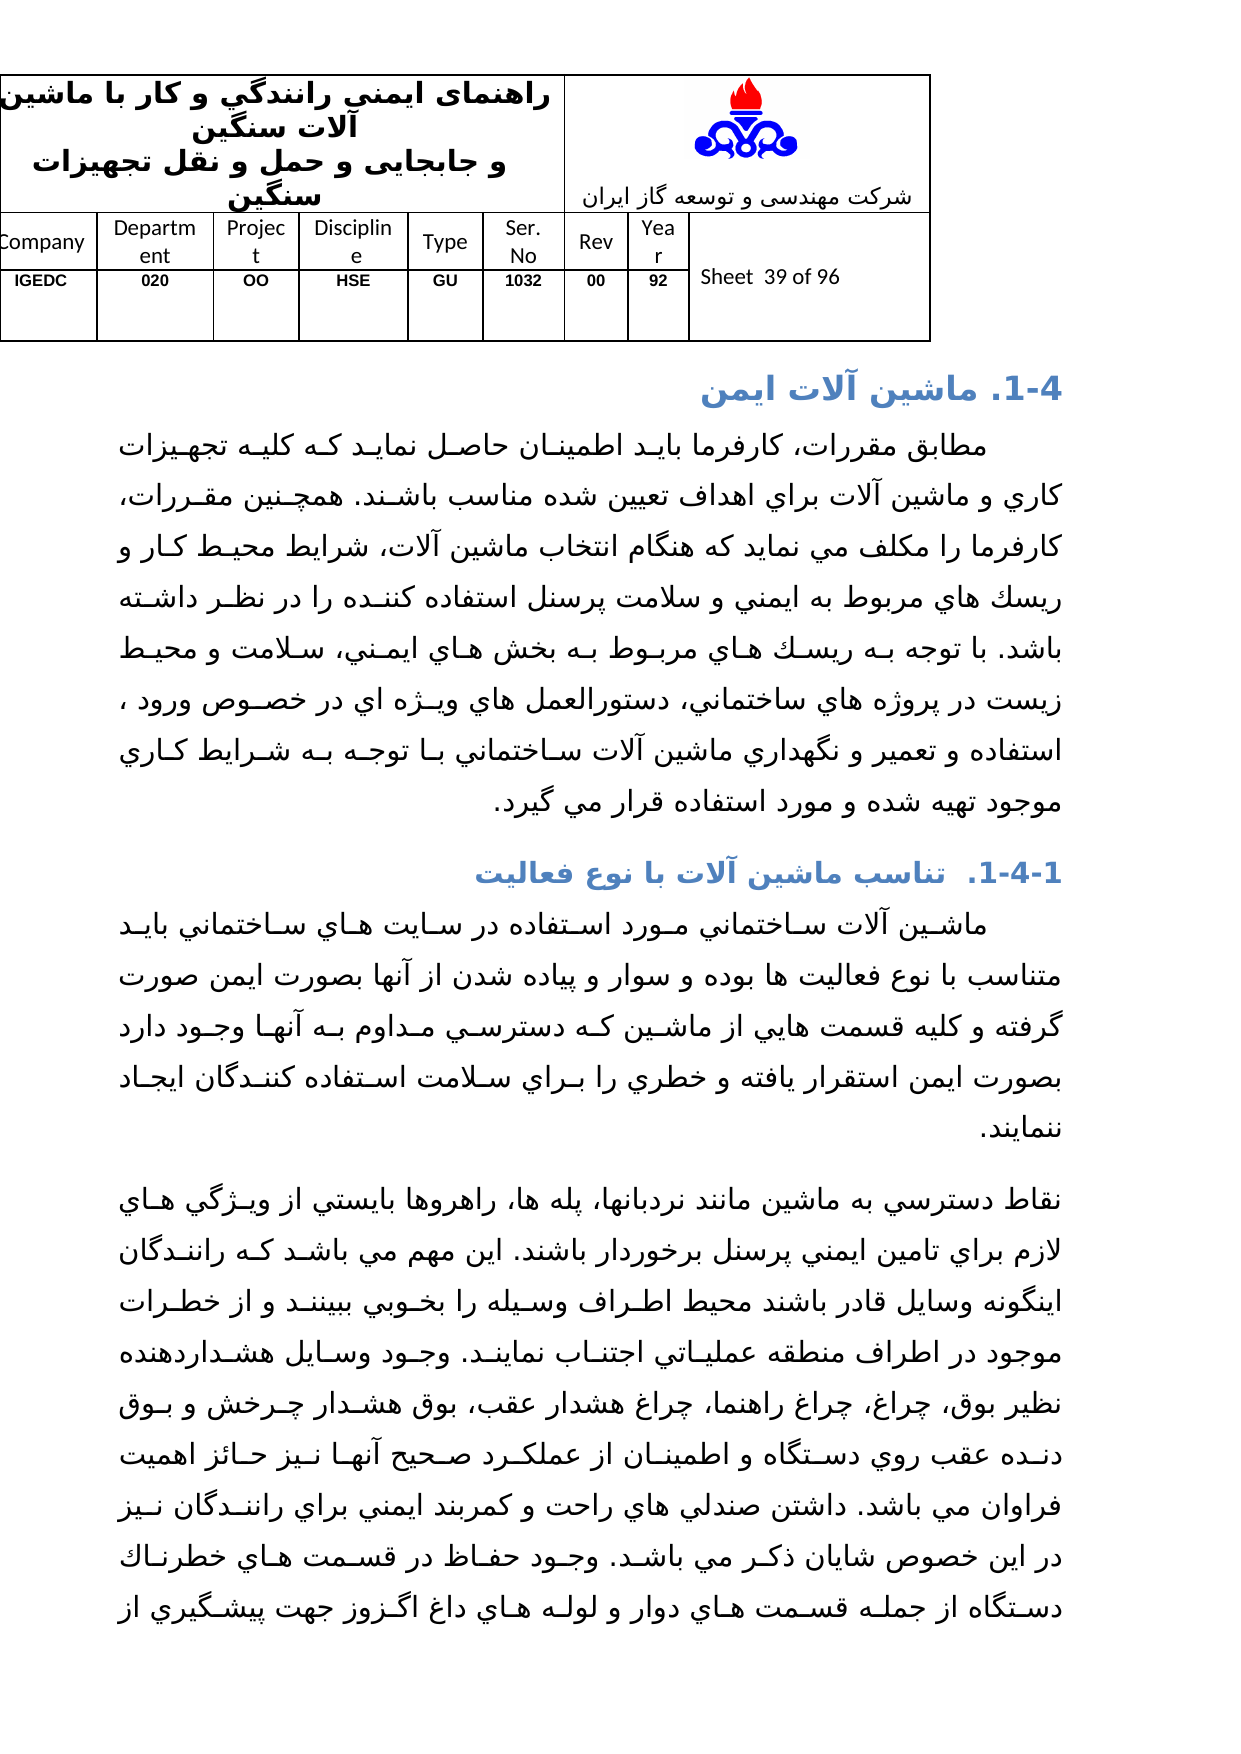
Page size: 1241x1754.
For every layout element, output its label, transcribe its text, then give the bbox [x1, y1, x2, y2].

subtitle 1-4-1. تناسب ماشين آلات با نوع فعاليت [118, 856, 1063, 890]
text مطابق مقررات، كارفرما بايد اطمينان حاصل نمايد كه كليه تجهيزات كاري و ماشين آلات براي اهداف تعيين شده مناسب باشند. همچنين مقررات، كارفرما را مكلف مي نمايد كه هنگام انتخاب ماشين آلات، شرايط محيط كار و ريسك هاي مربوط به ايمني و سلامت پرسنل استفاده كننده را در نظر داشته باشد. با توجه به ريسك هاي مربوط به بخش هاي ايمني، سلامت و محيط زيست در پروژه هاي ساختماني، دستورالعمل هاي ويژه اي در خصوص ورود ، استفاده و تعمير و نگهداري ماشين آلات ساختماني با توجه به شرايط كاري موجود تهيه شده و مورد استفاده قرار مي گيرد. [118, 428, 1063, 818]
text ماشين آلات ساختماني مورد استفاده در سايت هاي ساختماني بايد متناسب با نوع فعاليت ها بوده و سوار و پياده شدن از آنها بصورت ايمن صورت گرفته و كليه قسمت هايي از ماشين كه دسترسي مداوم به آنها وجود دارد بصورت ايمن استقرار يافته و خطري را براي سلامت استفاده كنندگان ايجاد ننمايند. [118, 907, 1063, 1145]
subtitle 1-4. ماشین آلات ایمن [118, 369, 1063, 408]
picture [684, 77, 810, 159]
